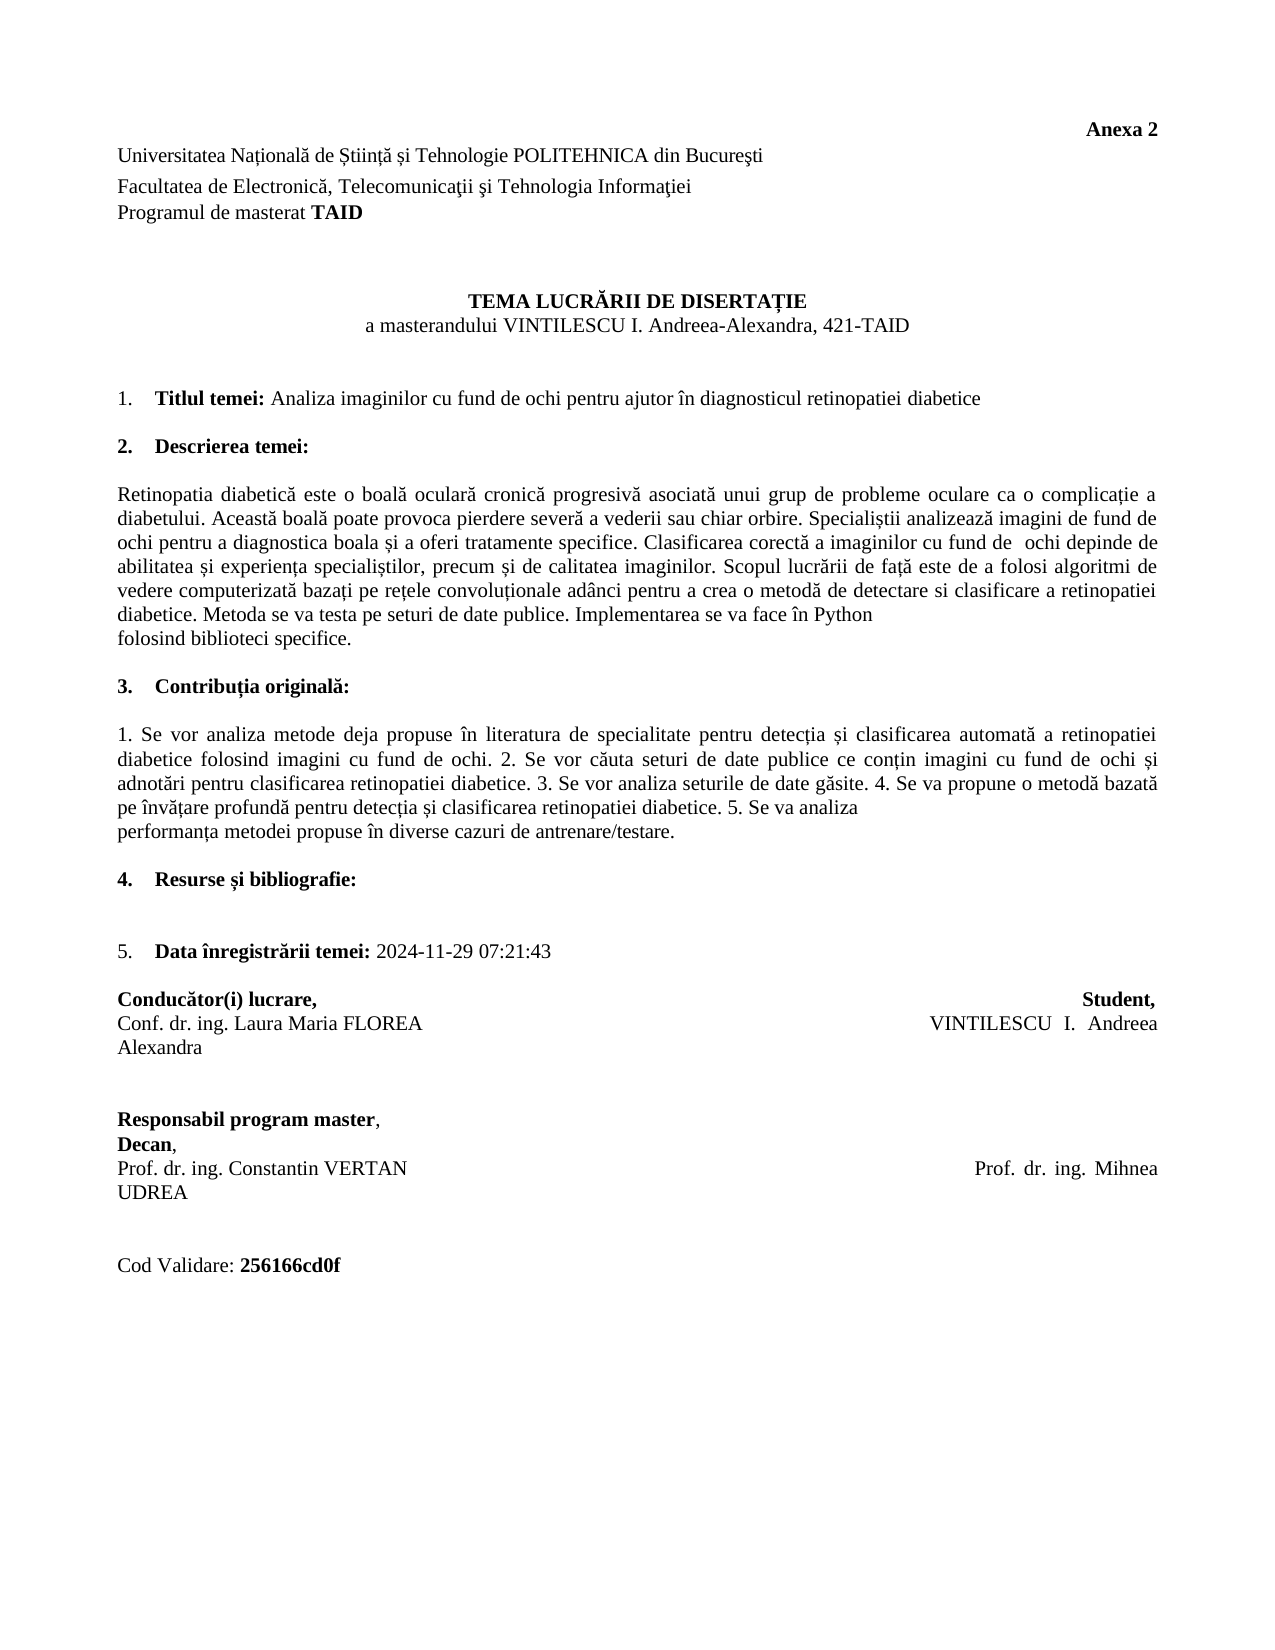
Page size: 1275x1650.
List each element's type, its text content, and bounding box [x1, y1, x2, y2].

text Anexa 2 [123, 117, 1158, 141]
text Conf. dr. ing. Laura Maria FLOREA VINTILESCU I. Andreea Alexandra [117, 1011, 1158, 1059]
text TEMA LUCRĂRII DE DISERTAȚIE [117, 289, 1158, 313]
list Descrierea temei: [117, 434, 1158, 458]
list Contribuția originală: [117, 674, 1158, 698]
text Retinopatia diabetică este o boală oculară cronică progresivă asociată unui grup de probleme oculare ca o complicație a diabetului. Această boală poate provoca pierdere severă a vederii sau chiar orbire. Specialiștii analizează imagini de fund de ochi pentru a diagnostica boala și a oferi tratamente specifice. Clasificarea corectă a imaginilor cu fund de ochi depinde de abilitatea și experiența specialiștilor, precum și de calitatea imaginilor. Scopul lucrării de față este de a folosi algoritmi de vedere computerizată bazați pe rețele convoluționale adânci pentru a crea o metodă de detectare si clasificare a retinopatiei diabetice. Metoda se va testa pe seturi de date publice. Implementarea se va face în Python [117, 482, 1158, 626]
text Facultatea de Electronică, Telecomunicaţii şi Tehnologia Informaţiei [117, 174, 1158, 198]
text Responsabil program master, Decan, [117, 1107, 1158, 1156]
text folosind biblioteci specifice. [117, 626, 1158, 650]
list Resurse și bibliografie: [117, 867, 1158, 891]
text Programul de masterat TAID [117, 200, 1158, 224]
list Data înregistrării temei: 2024-11-29 07:21:43 [117, 939, 1158, 963]
text performanța metodei propuse în diverse cazuri de antrenare/testare. [117, 819, 1158, 843]
text Conducător(i) lucrare, Student, [117, 987, 1158, 1011]
text Prof. dr. ing. Constantin VERTAN Prof. dr. ing. Mihnea UDREA [117, 1156, 1158, 1204]
text Universitatea Națională de Știință și Tehnologie POLITEHNICA din Bucureşti [117, 143, 1158, 167]
text a masterandului VINTILESCU I. Andreea-Alexandra, 421-TAID [117, 313, 1158, 337]
list Titlul temei: Analiza imaginilor cu fund de ochi pentru ajutor în diagnosticul retinopatiei diabetice [117, 386, 1158, 409]
text 1. Se vor analiza metode deja propuse în literatura de specialitate pentru detecția și clasificarea automată a retinopatiei diabetice folosind imagini cu fund de ochi. 2. Se vor căuta seturi de date publice ce conțin imagini cu fund de ochi și adnotări pentru clasificarea retinopatiei diabetice. 3. Se vor analiza seturile de date găsite. 4. Se va propune o metodă bazată pe învățare profundă pentru detecția și clasificarea retinopatiei diabetice. 5. Se va analiza [117, 722, 1158, 819]
text Cod Validare: 256166cd0f [117, 1253, 1158, 1277]
